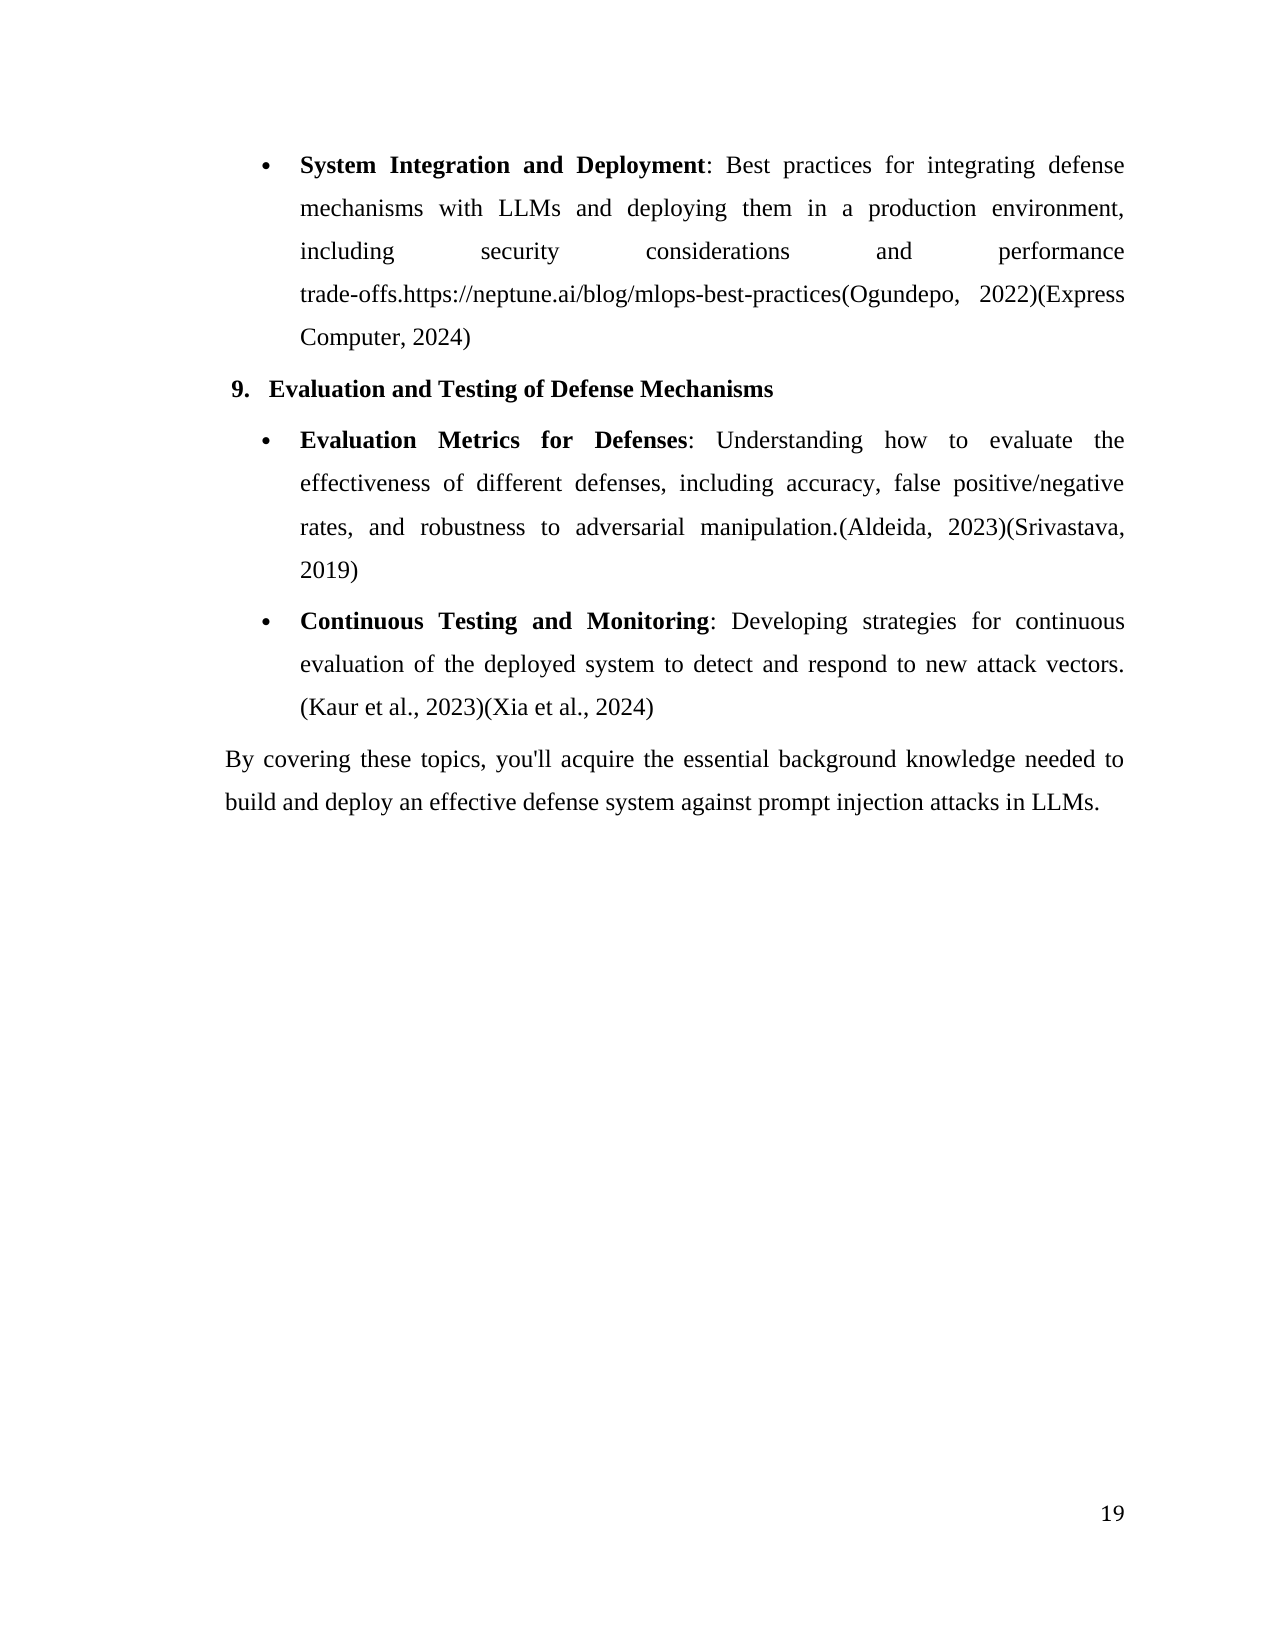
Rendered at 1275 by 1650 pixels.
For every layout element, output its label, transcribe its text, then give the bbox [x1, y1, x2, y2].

text By covering these topics, you'll acquire the essential background knowledge needed to build and deploy an effective defense system against prompt injection attacks in LLMs. [225, 744, 1125, 816]
list Evaluation and Testing of Defense Mechanisms [231, 374, 1125, 403]
list Continuous Testing and Monitoring: Developing strategies for continuous evaluation of the deployed system to detect and respond to new attack vectors.(Kaur et al., 2023)(Xia et al., 2024) [262, 606, 1125, 721]
list System Integration and Deployment: Best practices for integrating defense mechanisms with LLMs and deploying them in a production environment, including security considerations and performance trade-offs.https://neptune.ai/blog/mlops-best-practices(Ogundepo, 2022)(Express Computer, 2024) [262, 150, 1125, 351]
list Evaluation Metrics for Defenses: Understanding how to evaluate the effectiveness of different defenses, including accuracy, false positive/negative rates, and robustness to adversarial manipulation.(Aldeida, 2023)(Srivastava, 2019) [262, 425, 1125, 583]
